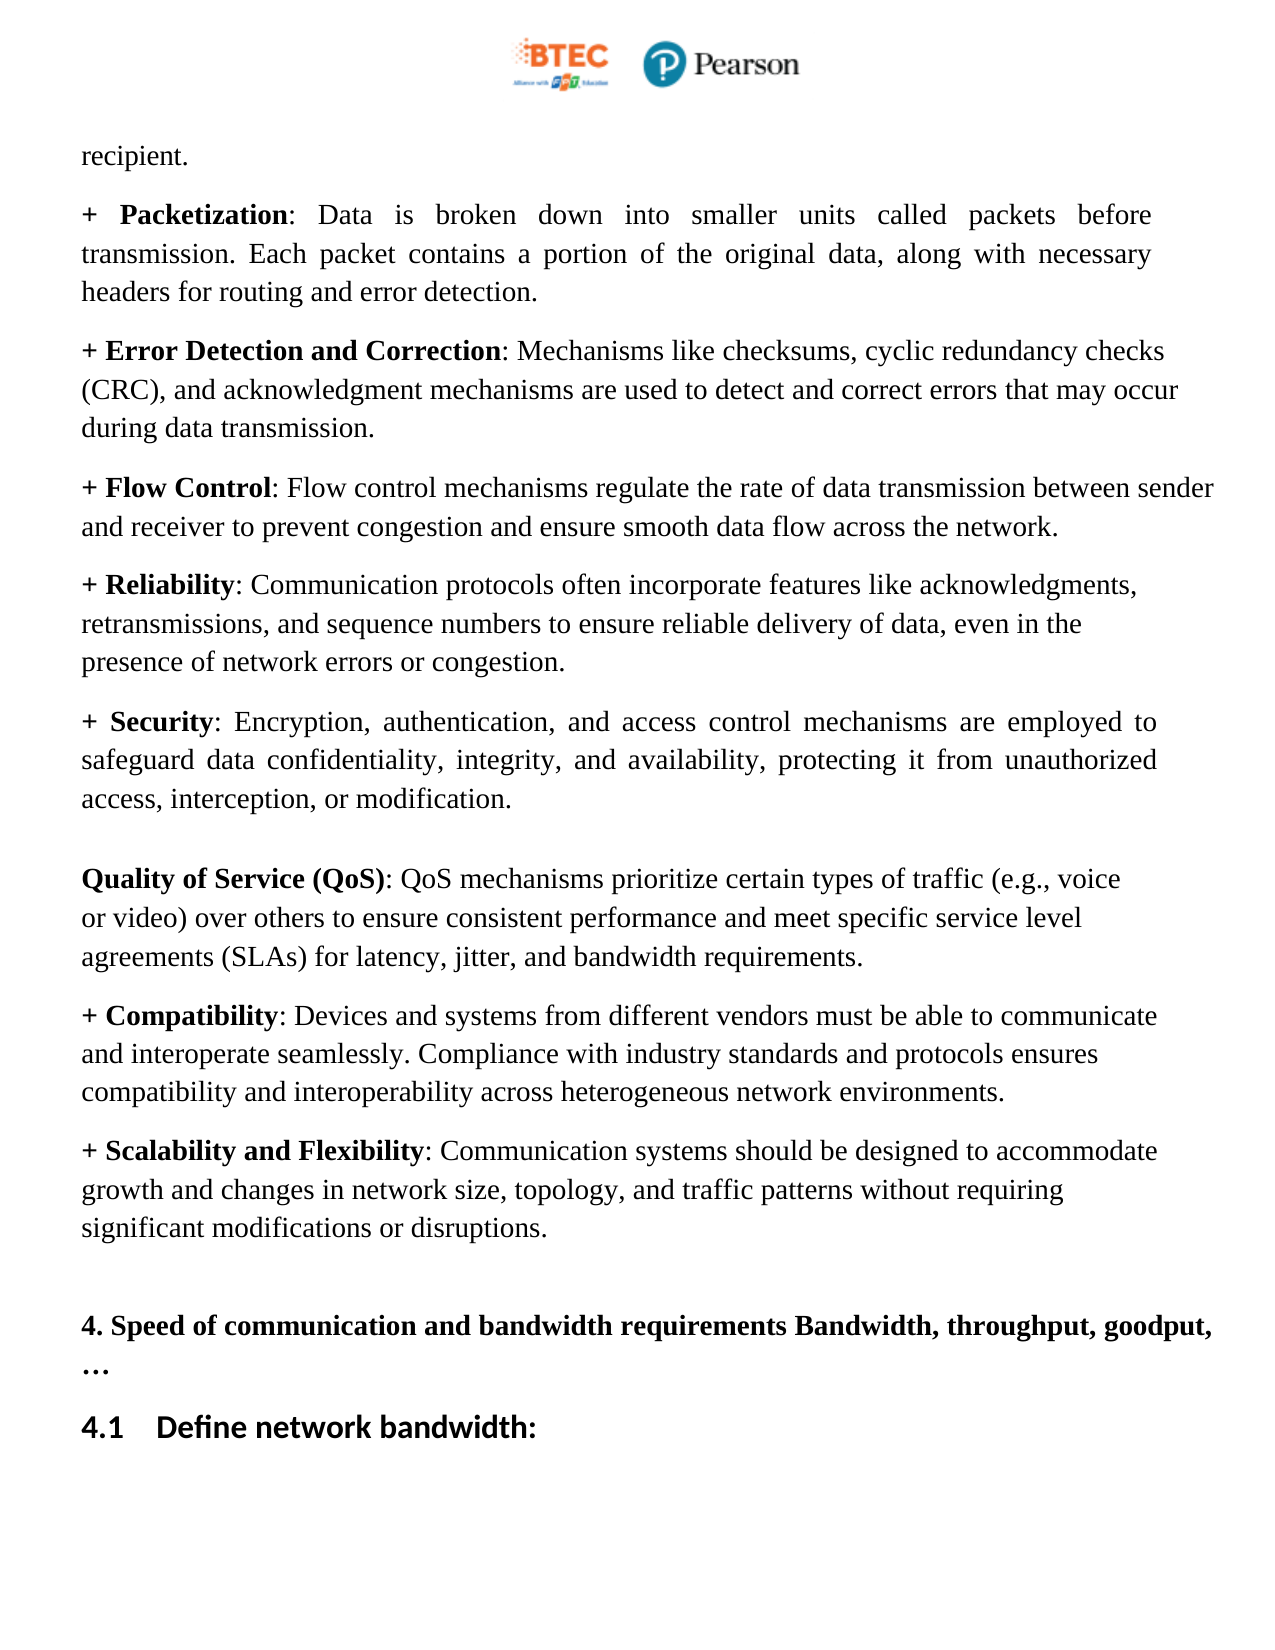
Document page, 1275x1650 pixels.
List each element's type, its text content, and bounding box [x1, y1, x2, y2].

text + Packetization: Data is broken down into smaller units called packets before transmission. Each packet contains a portion of the original data, along with necessary headers for routing and error detection. [81, 197, 1152, 308]
subtitle Define network bandwidth: [81, 1406, 1244, 1447]
text recipient. [81, 138, 1244, 171]
text Quality of Service (QoS): QoS mechanisms prioritize certain types of traffic (e.g., voice or video) over others to ensure consistent performance and meet specific service level agreements (SLAs) for latency, jitter, and bandwidth requirements. [81, 862, 1148, 972]
text + Reliability: Communication protocols often incorporate features like acknowledgments, retransmissions, and sequence numbers to ensure reliable delivery of data, even in the presence of network errors or congestion. [81, 567, 1148, 678]
text + Flow Control: Flow control mechanisms regulate the rate of data transmission between sender and receiver to prevent congestion and ensure smooth data flow across the network. [81, 470, 1244, 542]
text + Compatibility: Devices and systems from different vendors must be able to communicate and interoperate seamlessly. Compliance with industry standards and protocols ensures compatibility and interoperability across heterogeneous network environments. [81, 998, 1185, 1107]
text … [81, 1347, 1244, 1381]
text + Error Detection and Correction: Mechanisms like checksums, cyclic redundancy checks (CRC), and acknowledgment mechanisms are used to detect and correct errors that may occur during data transmission. [81, 333, 1244, 444]
text + Security: Encryption, authentication, and access control mechanisms are employed to safeguard data confidentiality, integrity, and availability, protecting it from unauthorized access, interception, or modification. [81, 704, 1158, 814]
picture [502, 32, 816, 102]
subtitle Speed of communication and bandwidth requirements Bandwidth, throughput, goodput, [81, 1308, 1244, 1342]
text + Scalability and Flexibility: Communication systems should be designed to accommodate growth and changes in network size, topology, and traffic patterns without requiring significant modifications or disruptions. [81, 1133, 1185, 1244]
